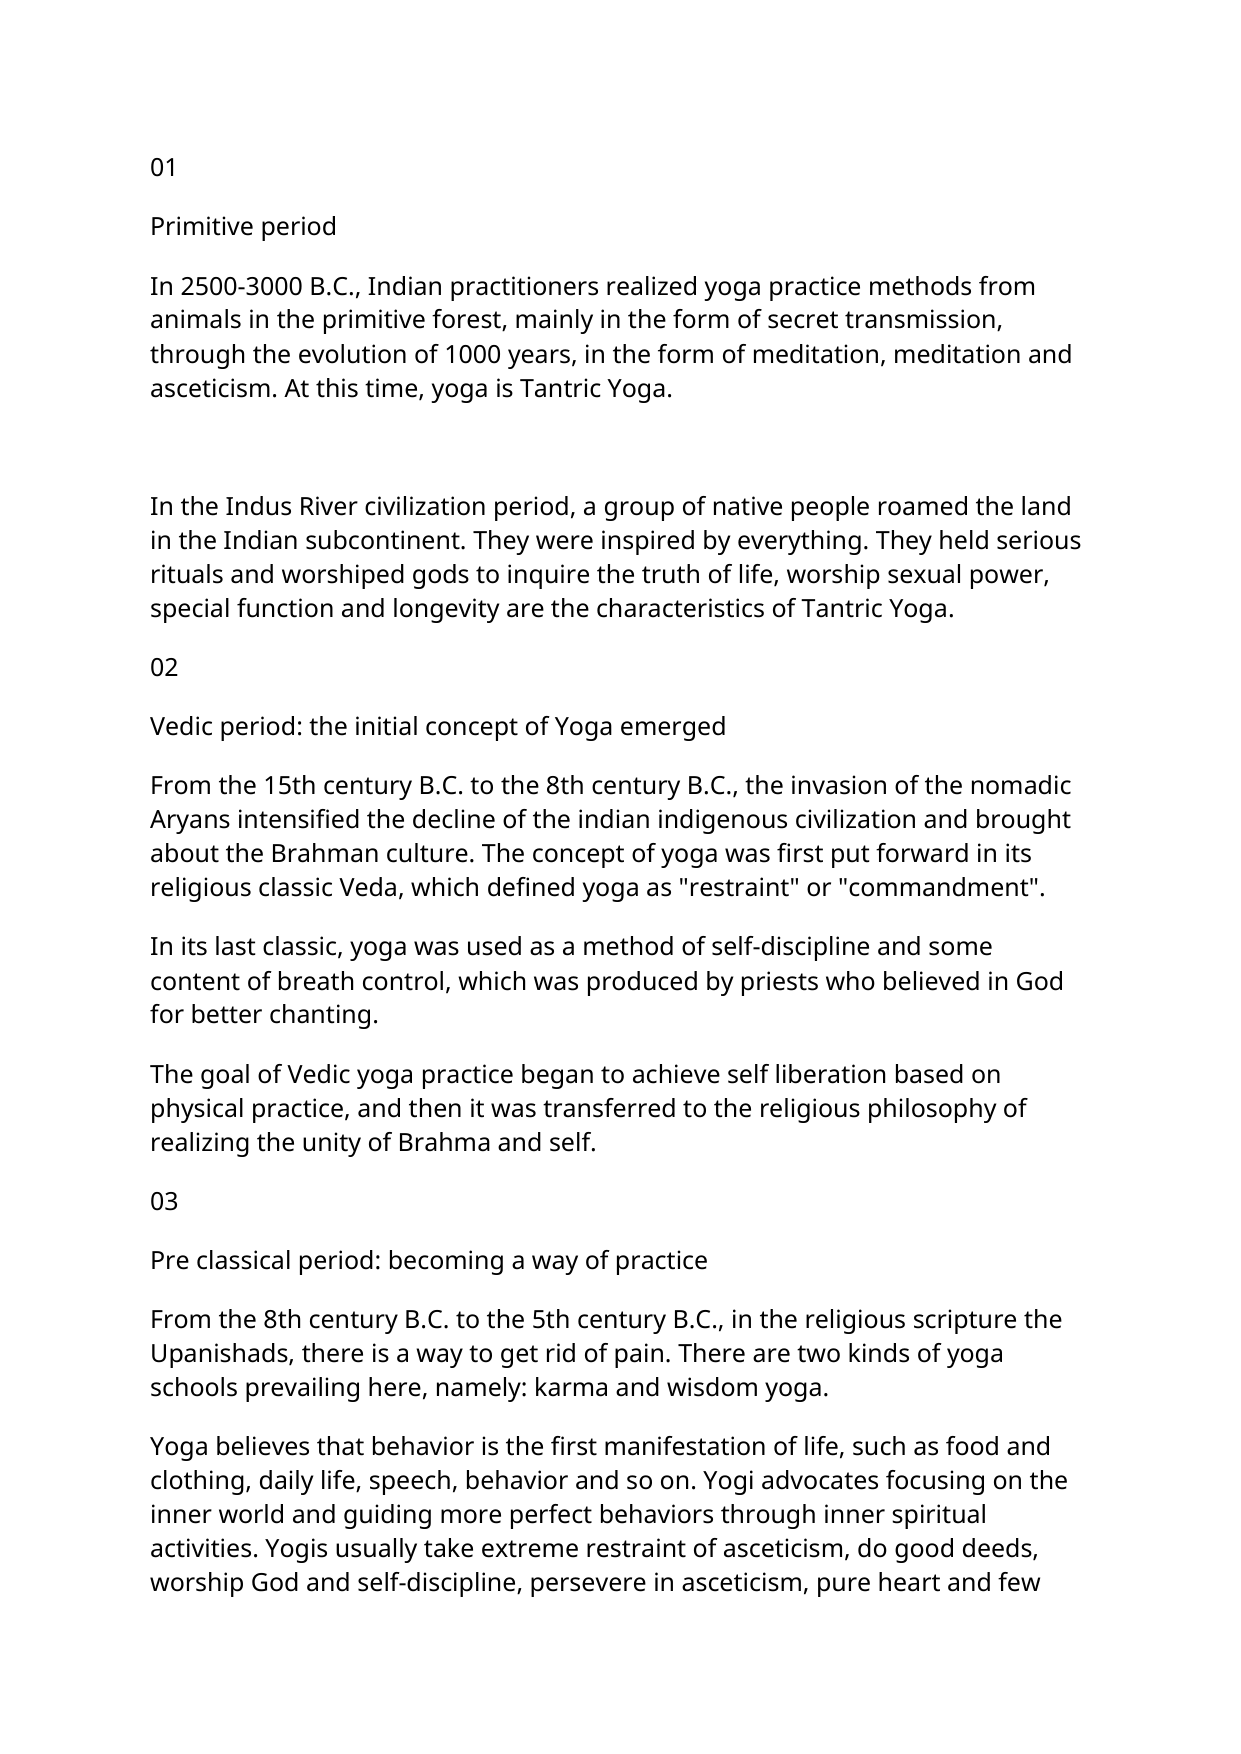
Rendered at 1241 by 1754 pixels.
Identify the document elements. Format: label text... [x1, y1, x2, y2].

text From the 8th century B.C. to the 5th century B.C., in the religious scripture the Upanishads, there is a way to get rid of pain. There are two kinds of yoga schools prevailing here, namely: karma and wisdom yoga. [150, 1302, 1090, 1404]
text 03 [150, 1183, 1090, 1217]
text In its last classic, yoga was used as a method of self-discipline and some content of breath control, which was produced by priests who believed in God for better chanting. [150, 929, 1090, 1031]
text Primitive period [150, 209, 1090, 243]
text In 2500-3000 B.C., Indian practitioners realized yoga practice methods from animals in the primitive forest, mainly in the form of secret transmission, through the evolution of 1000 years, in the form of meditation, meditation and asceticism. At this time, yoga is Tantric Yoga. [150, 268, 1090, 404]
text In the Indus River civilization period, a group of native people roamed the land in the Indian subcontinent. They were inspired by everything. They held serious rituals and worshiped gods to inquire the truth of life, worship sexual power, special function and longevity are the characteristics of Tantric Yoga. [150, 488, 1090, 625]
text 02 [150, 650, 1090, 684]
text 01 [150, 150, 1090, 184]
text Pre classical period: becoming a way of practice [150, 1242, 1090, 1277]
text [150, 1429, 1090, 1599]
text The goal of Vedic yoga practice began to achieve self liberation based on physical practice, and then it was transferred to the religious philosophy of realizing the unity of Brahma and self. [150, 1056, 1090, 1158]
text From the 15th century B.C. to the 8th century B.C., the invasion of the nomadic Aryans intensified the decline of the indian indigenous civilization and brought about the Brahman culture. The concept of yoga was first put forward in its religious classic Veda, which defined yoga as "restraint" or "commandment". [150, 768, 1090, 904]
text Vedic period: the initial concept of Yoga emerged [150, 709, 1090, 743]
